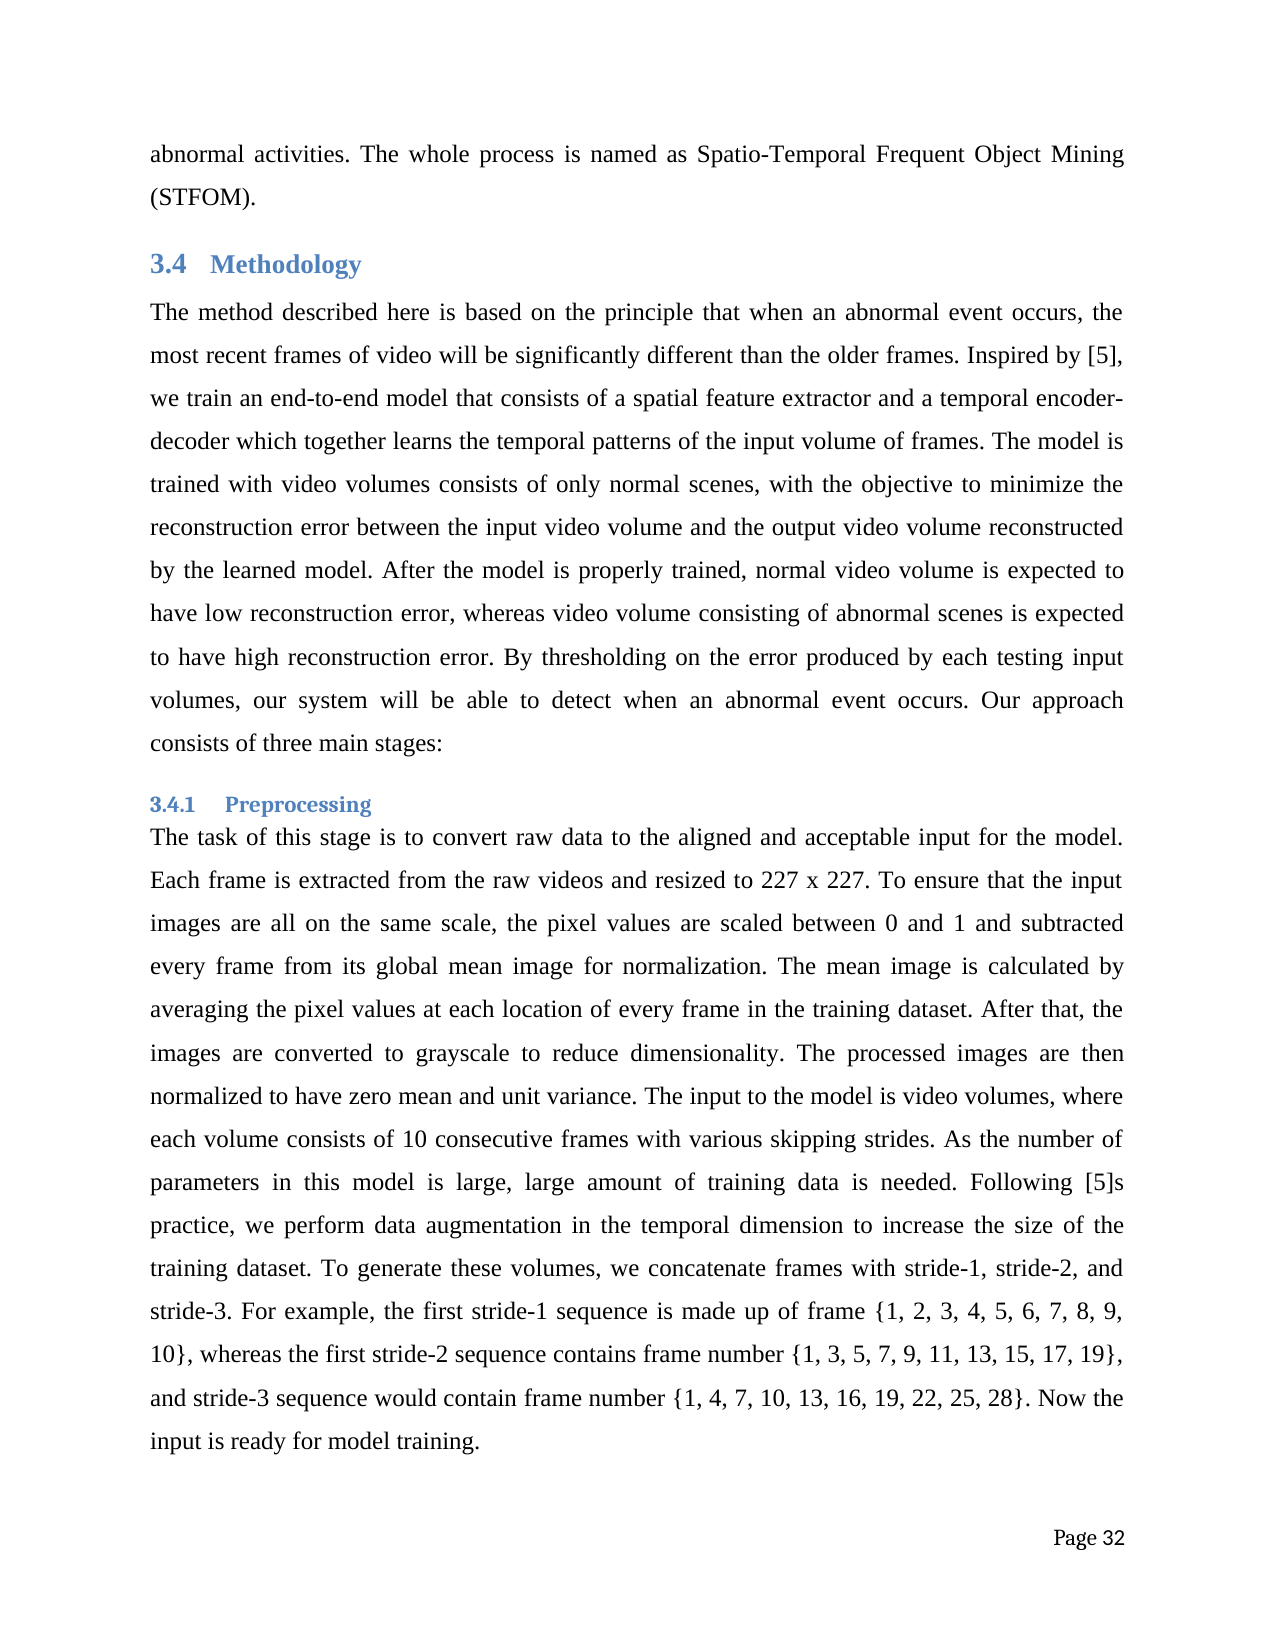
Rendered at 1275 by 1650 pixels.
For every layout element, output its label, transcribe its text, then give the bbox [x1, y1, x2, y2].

subtitle Preprocessing [150, 792, 1125, 818]
text The method described here is based on the principle that when an abnormal event occurs, the most recent frames of video will be significantly different than the older frames. Inspired by [5], we train an end-to-end model that consists of a spatial feature extractor and a temporal encoder-decoder which together learns the temporal patterns of the input volume of frames. The model is trained with video volumes consists of only normal scenes, with the objective to minimize the reconstruction error between the input video volume and the output video volume reconstructed by the learned model. After the model is properly trained, normal video volume is expected to have low reconstruction error, whereas video volume consisting of abnormal scenes is expected to have high reconstruction error. By thresholding on the error produced by each testing input volumes, our system will be able to detect when an abnormal event occurs. Our approach consists of three main stages: [150, 297, 1125, 757]
text The task of this stage is to convert raw data to the aligned and acceptable input for the model. Each frame is extracted from the raw videos and resized to 227 x 227. To ensure that the input images are all on the same scale, the pixel values are scaled between 0 and 1 and subtracted every frame from its global mean image for normalization. The mean image is calculated by averaging the pixel values at each location of every frame in the training dataset. After that, the images are converted to grayscale to reduce dimensionality. The processed images are then normalized to have zero mean and unit variance. The input to the model is video volumes, where each volume consists of 10 consecutive frames with various skipping strides. As the number of parameters in this model is large, large amount of training data is needed. Following [5]s practice, we perform data augmentation in the temporal dimension to increase the size of the training dataset. To generate these volumes, we concatenate frames with stride-1, stride-2, and stride-3. For example, the first stride-1 sequence is made up of frame {1, 2, 3, 4, 5, 6, 7, 8, 9, 10}, whereas the first stride-2 sequence contains frame number {1, 3, 5, 7, 9, 11, 13, 15, 17, 19}, and stride-3 sequence would contain frame number {1, 4, 7, 10, 13, 16, 19, 22, 25, 28}. Now the input is ready for model training. [150, 822, 1125, 1454]
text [150, 139, 1125, 211]
subtitle Methodology [150, 246, 1125, 280]
